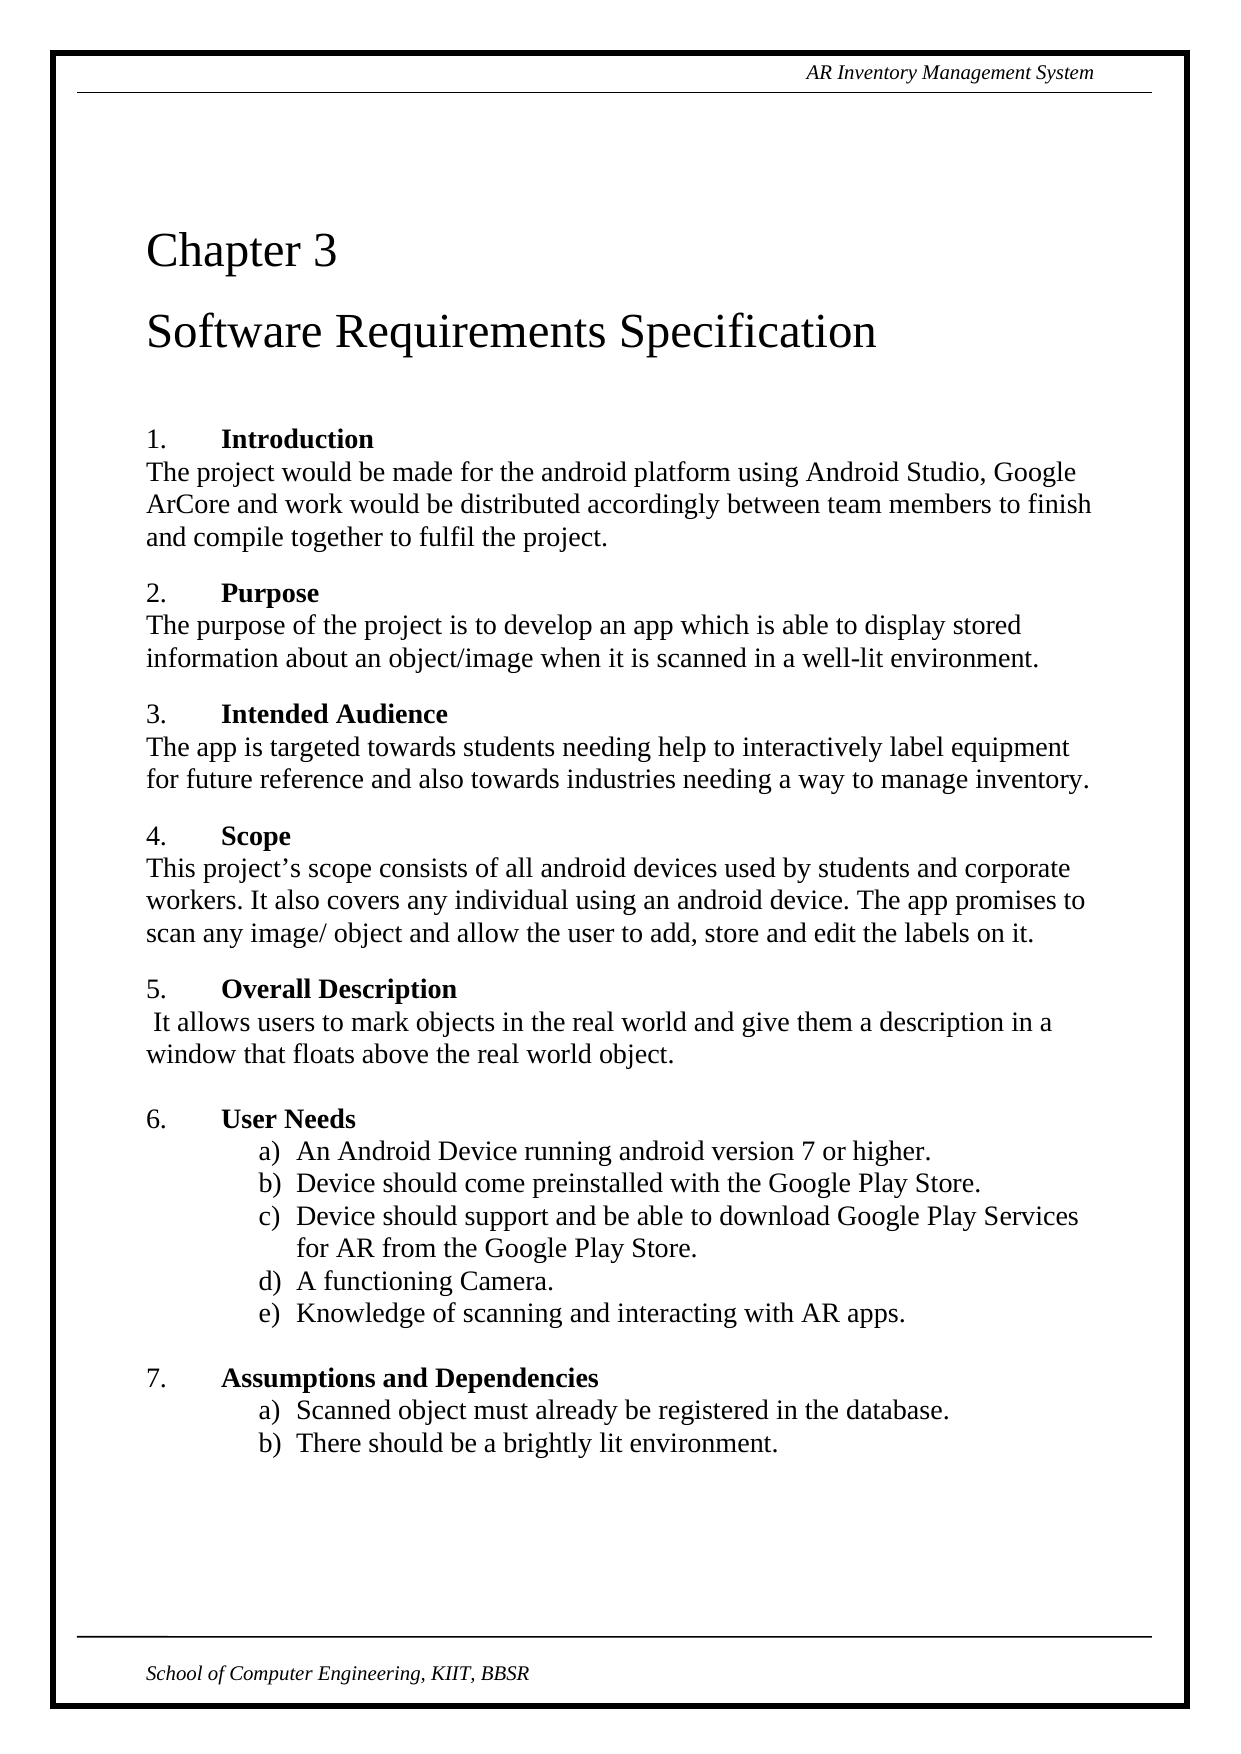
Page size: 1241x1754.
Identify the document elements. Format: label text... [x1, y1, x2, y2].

list An Android Device running android version 7 or higher. [258, 1134, 1096, 1167]
list Device should support and be able to download Google Play Services for AR from the Google Play Store. [258, 1199, 1096, 1264]
text 1. Introduction [146, 422, 1096, 455]
text 2. Purpose [146, 576, 1096, 608]
text This project’s scope consists of all android devices used by students and corporate workers. It also covers any individual using an android device. The app promises to scan any image/ object and allow the user to add, store and edit the labels on it. [146, 851, 1096, 948]
list There should be a brightly lit environment. [258, 1426, 1096, 1458]
list Scanned object must already be registered in the database. [258, 1393, 1096, 1426]
text Software Requirements Specification [146, 301, 1096, 358]
list A functioning Camera. [258, 1264, 1096, 1296]
text The project would be made for the android platform using Android Studio, Google ArCore and work would be distributed accordingly between team members to finish and compile together to fulfil the project. [146, 455, 1096, 552]
text Chapter 3 [146, 221, 1096, 277]
list Device should come preinstalled with the Google Play Store. [258, 1167, 1096, 1199]
text The app is targeted towards students needing help to interactively label equipment for future reference and also towards industries needing a way to manage inventory. [146, 730, 1096, 794]
text 7. Assumptions and Dependencies [146, 1361, 1096, 1393]
text 4. Scope [146, 818, 1096, 851]
text It allows users to mark objects in the real world and give them a description in a window that floats above the real world object. [146, 1004, 1096, 1069]
text 5. Overall Description [146, 972, 1096, 1004]
list Knowledge of scanning and interacting with AR apps. [258, 1296, 1096, 1328]
text 6. User Needs [146, 1102, 1096, 1134]
text 3. Intended Audience [146, 697, 1096, 730]
text The purpose of the project is to develop an app which is able to display stored information about an object/image when it is scanned in a well-lit environment. [146, 608, 1096, 673]
